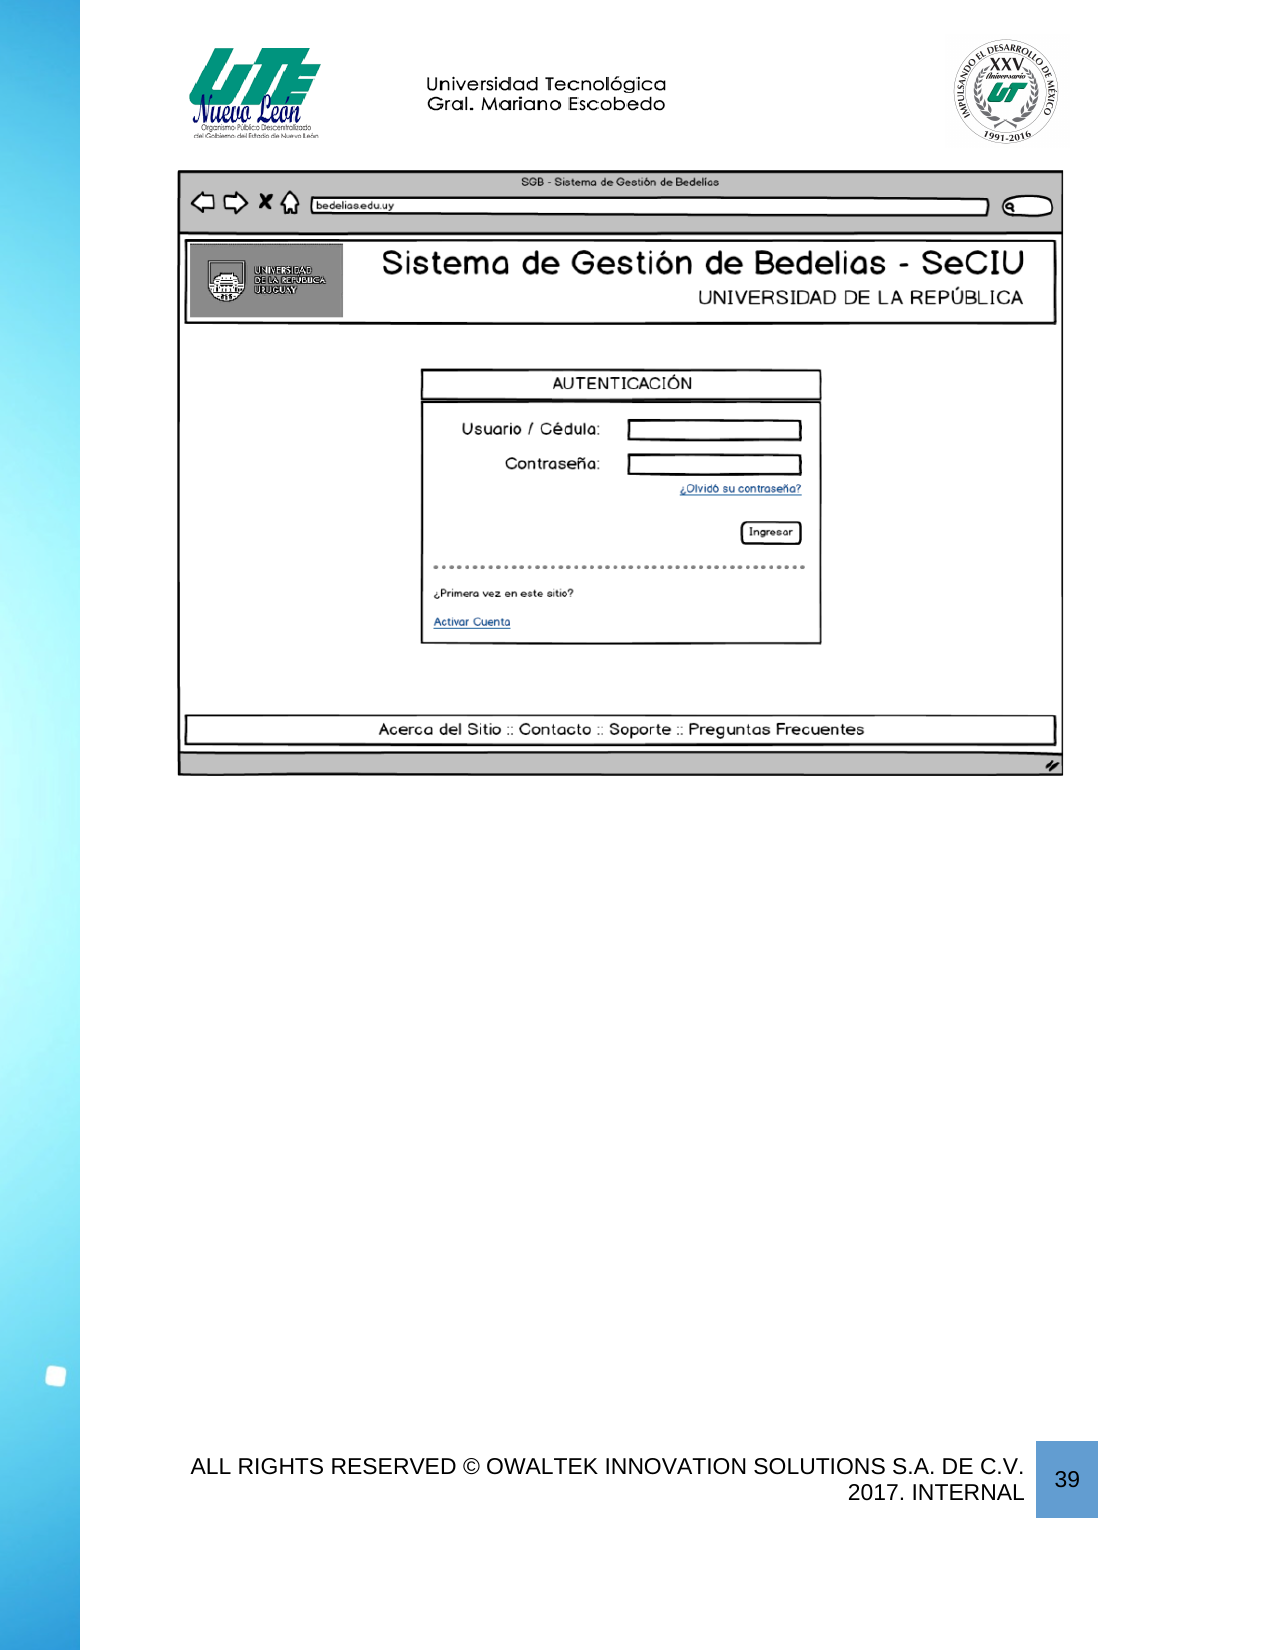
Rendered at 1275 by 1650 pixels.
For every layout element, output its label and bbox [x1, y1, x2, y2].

picture [945, 34, 1071, 148]
picture [177, 48, 775, 138]
picture [0, 0, 80, 1650]
picture [177, 170, 1064, 776]
